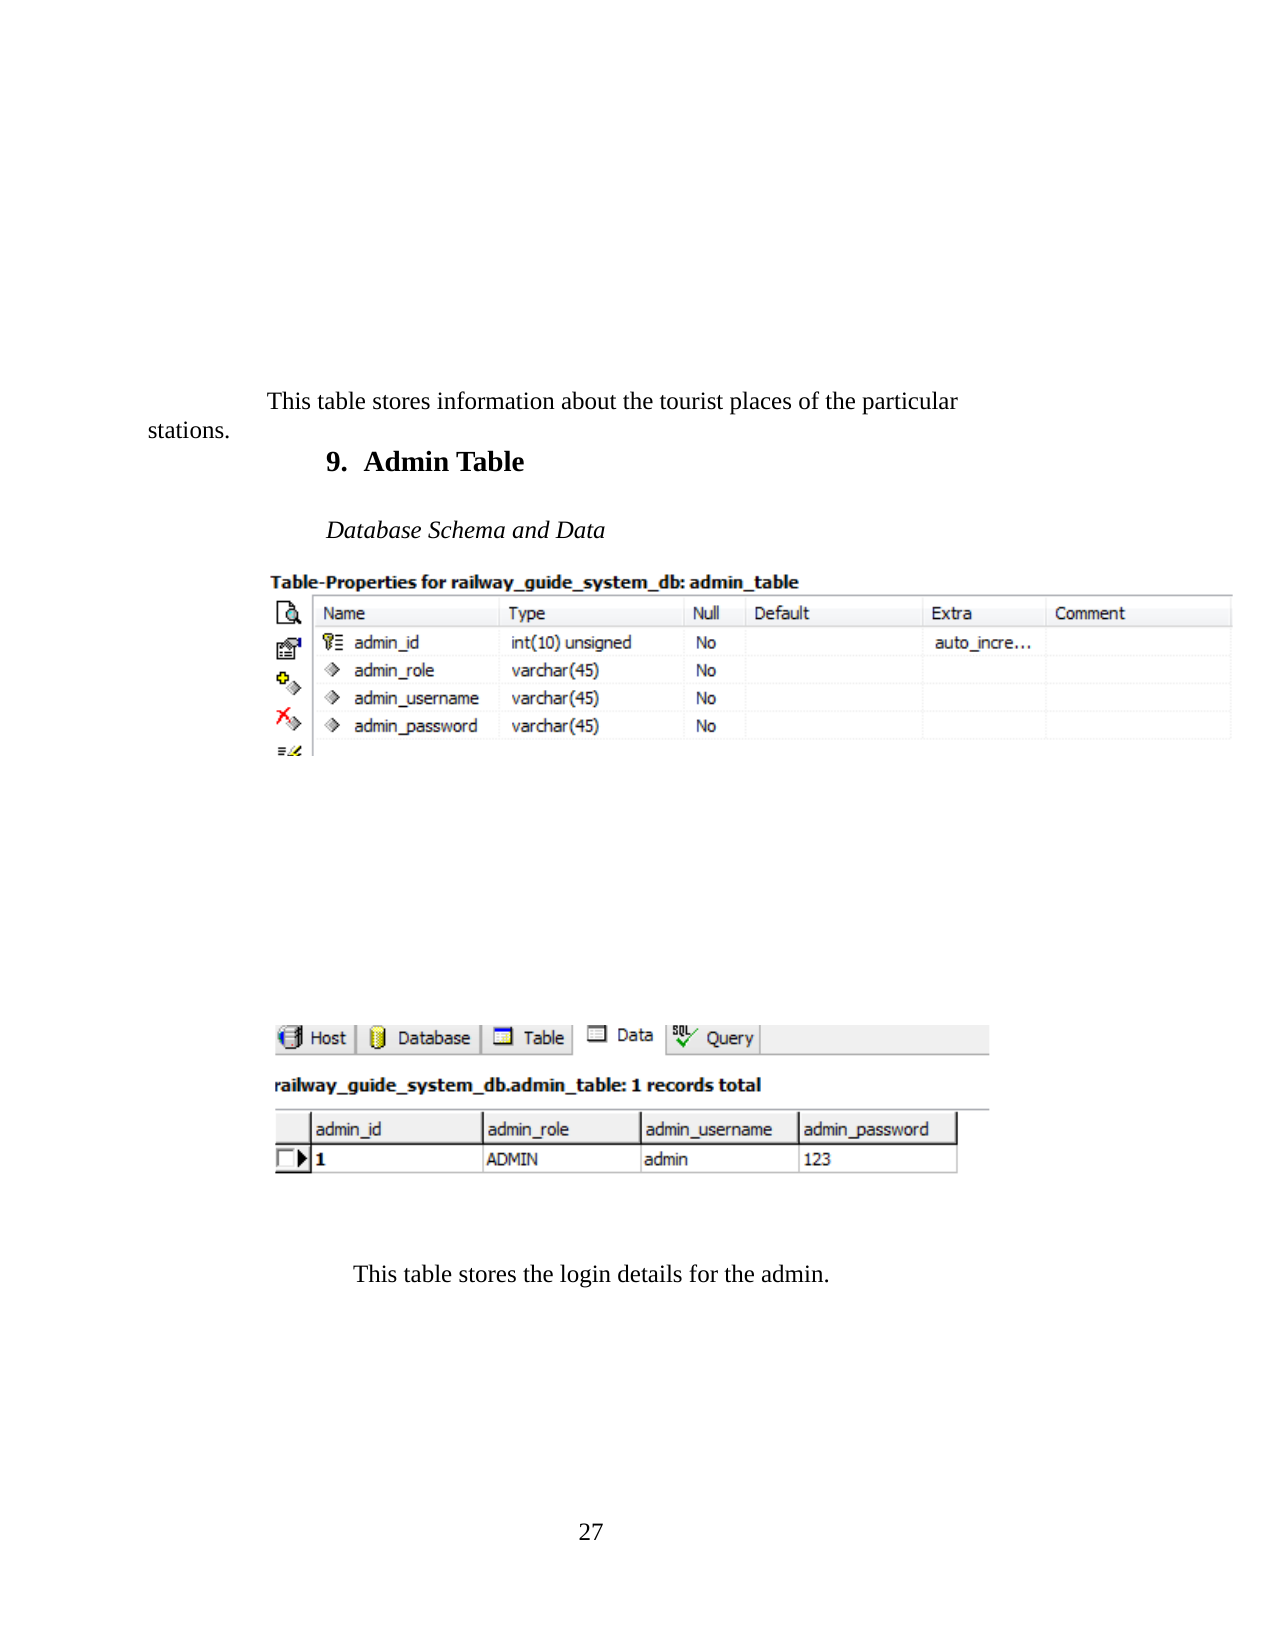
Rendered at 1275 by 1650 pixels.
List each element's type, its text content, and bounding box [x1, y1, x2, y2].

text Database Schema and Data [326, 515, 1034, 544]
list Admin Table [326, 444, 1034, 477]
picture [273, 1025, 990, 1232]
picture [263, 564, 1232, 755]
text This table stores information about the tourist places of the particular stations. [148, 386, 1034, 444]
text This table stores the login details for the admin. [148, 1259, 1034, 1288]
